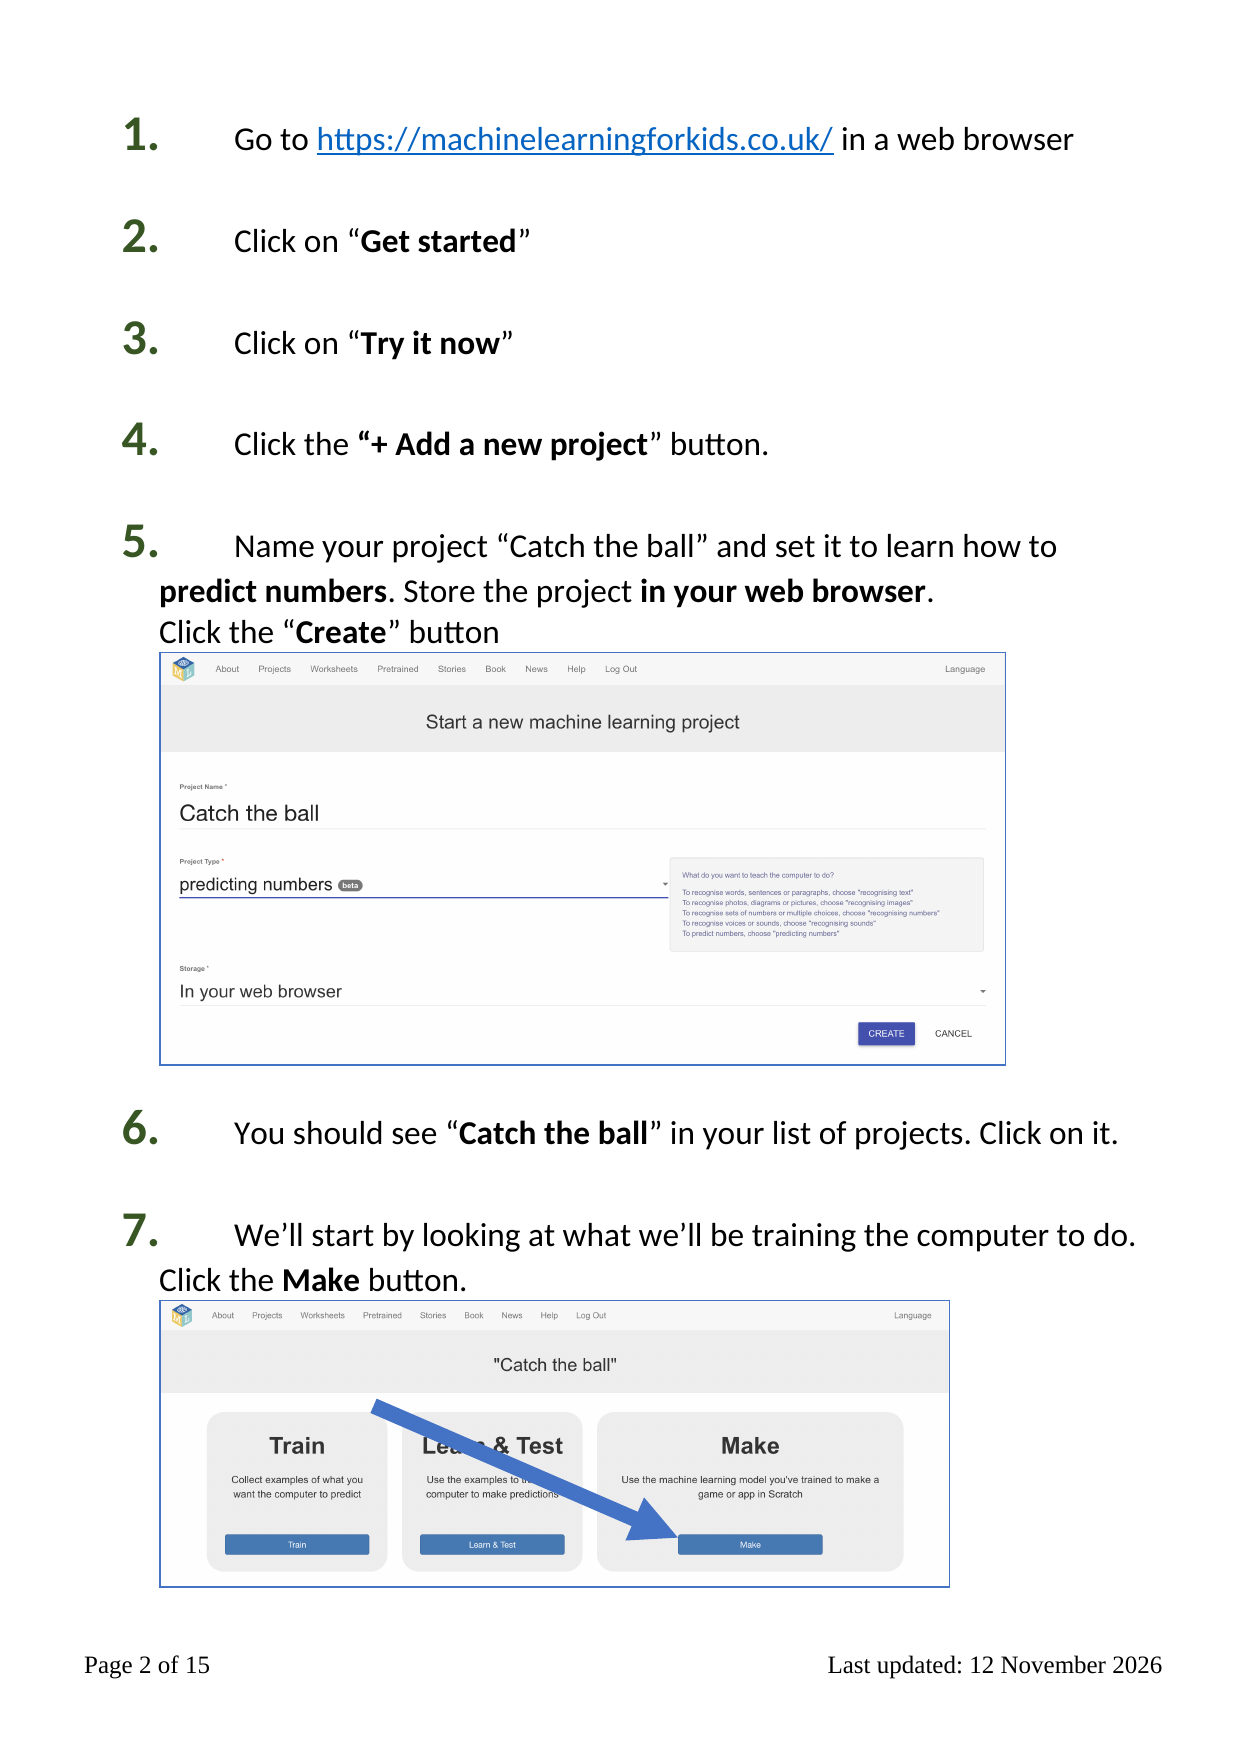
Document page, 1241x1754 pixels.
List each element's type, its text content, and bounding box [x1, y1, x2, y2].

list Go to https://machinelearningforkids.co.uk/ in a web browser [121, 102, 1164, 163]
list Click the “+ Add a new project” button. [121, 407, 1164, 468]
picture [161, 1301, 949, 1586]
list Click on “Get started” [121, 204, 1164, 265]
picture [161, 653, 1005, 1064]
list You should see “Catch the ball” in your list of projects. Click on it. [121, 1096, 1164, 1157]
list Click on “Try it now” [121, 306, 1164, 367]
